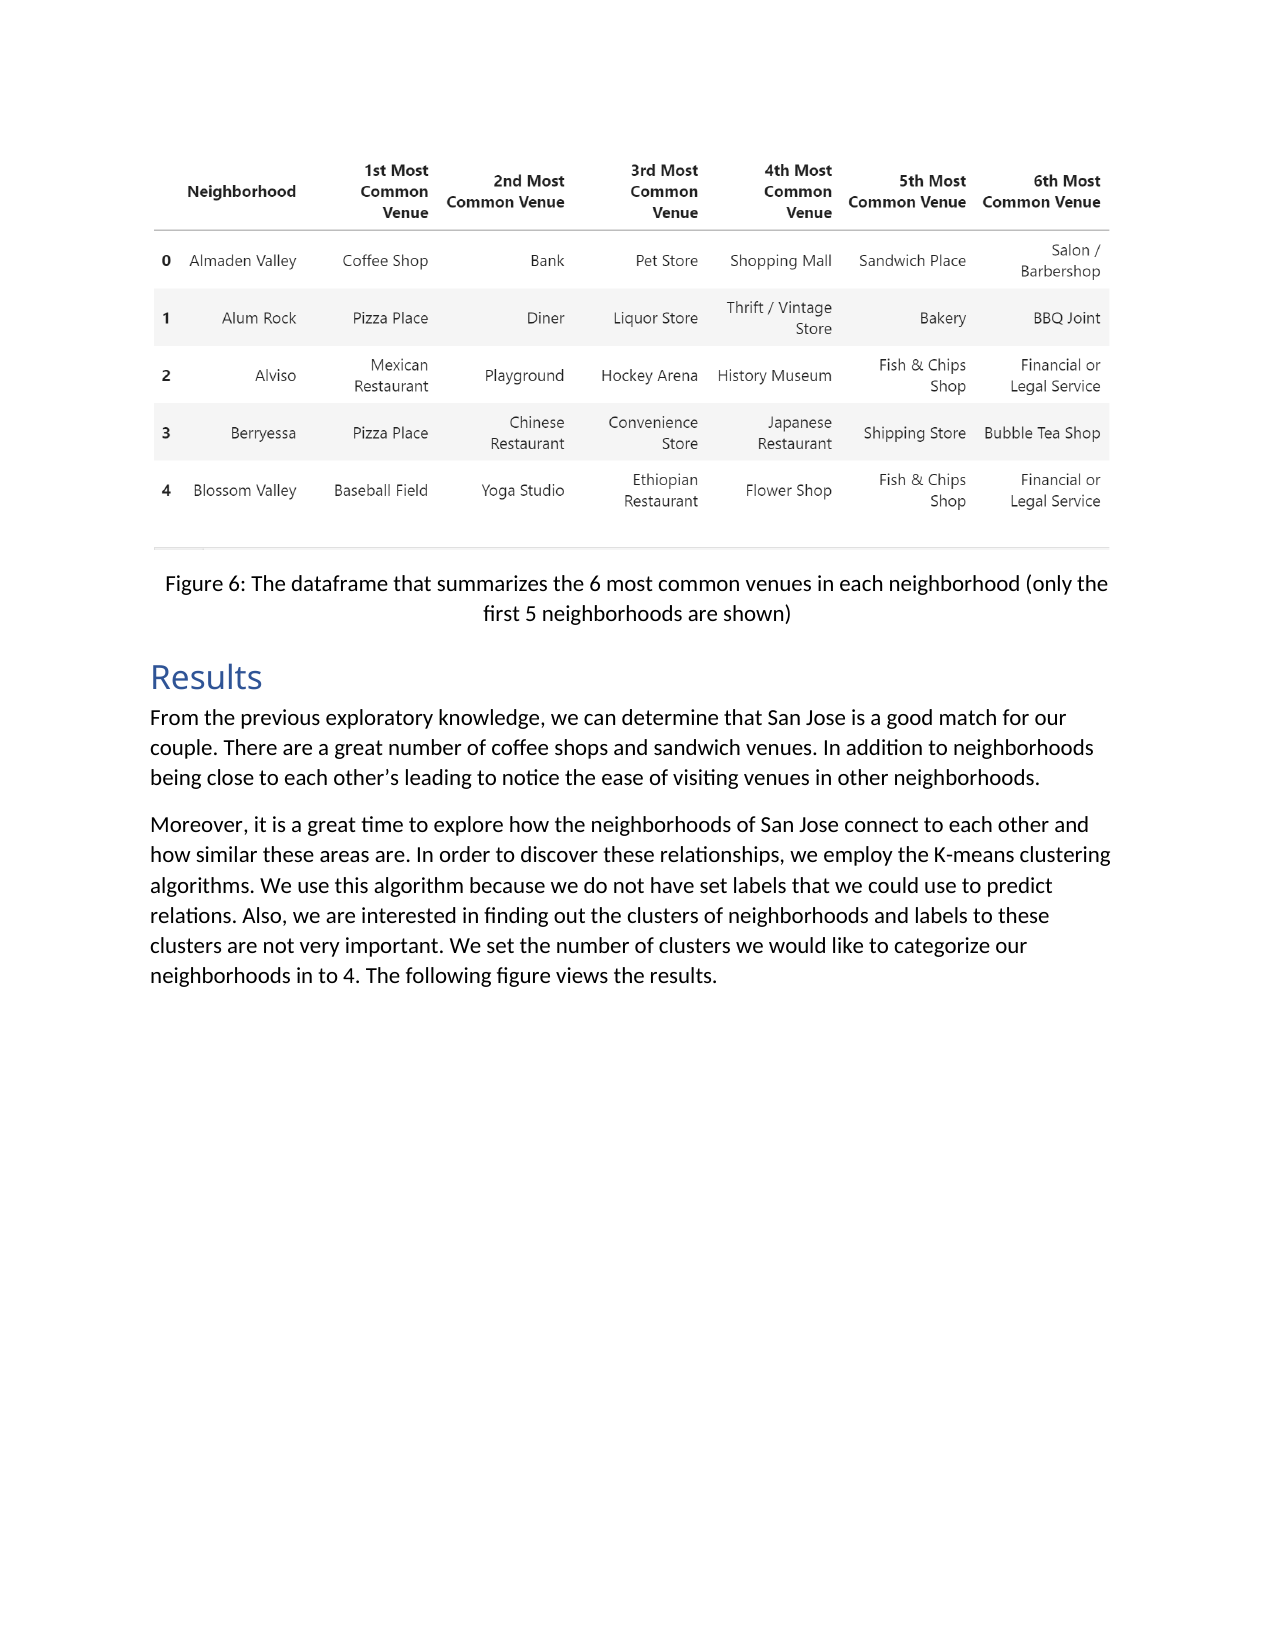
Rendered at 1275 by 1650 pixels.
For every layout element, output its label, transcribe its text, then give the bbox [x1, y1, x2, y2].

picture [150, 150, 1110, 550]
text Moreover, it is a great time to explore how the neighborhoods of San Jose connect to each other and how similar these areas are. In order to discover these relationships, we employ the K-means clustering algorithms. We use this algorithm because we do not have set labels that we could use to predict relations. Also, we are interested in finding out the clusters of neighborhoods and labels to these clusters are not very important. We set the number of clusters we would like to categorize our neighborhoods in to 4. The following figure views the results. [150, 810, 1125, 989]
subtitle Results [150, 654, 1125, 699]
text Figure 6: The dataframe that summarizes the 6 most common venues in each neighborhood (only the first 5 neighborhoods are shown) [150, 569, 1125, 627]
text From the previous exploratory knowledge, we can determine that San Jose is a good match for our couple. There are a great number of coffee shops and sandwich venues. In addition to neighborhoods being close to each other’s leading to notice the ease of visiting venues in other neighborhoods. [150, 703, 1125, 791]
